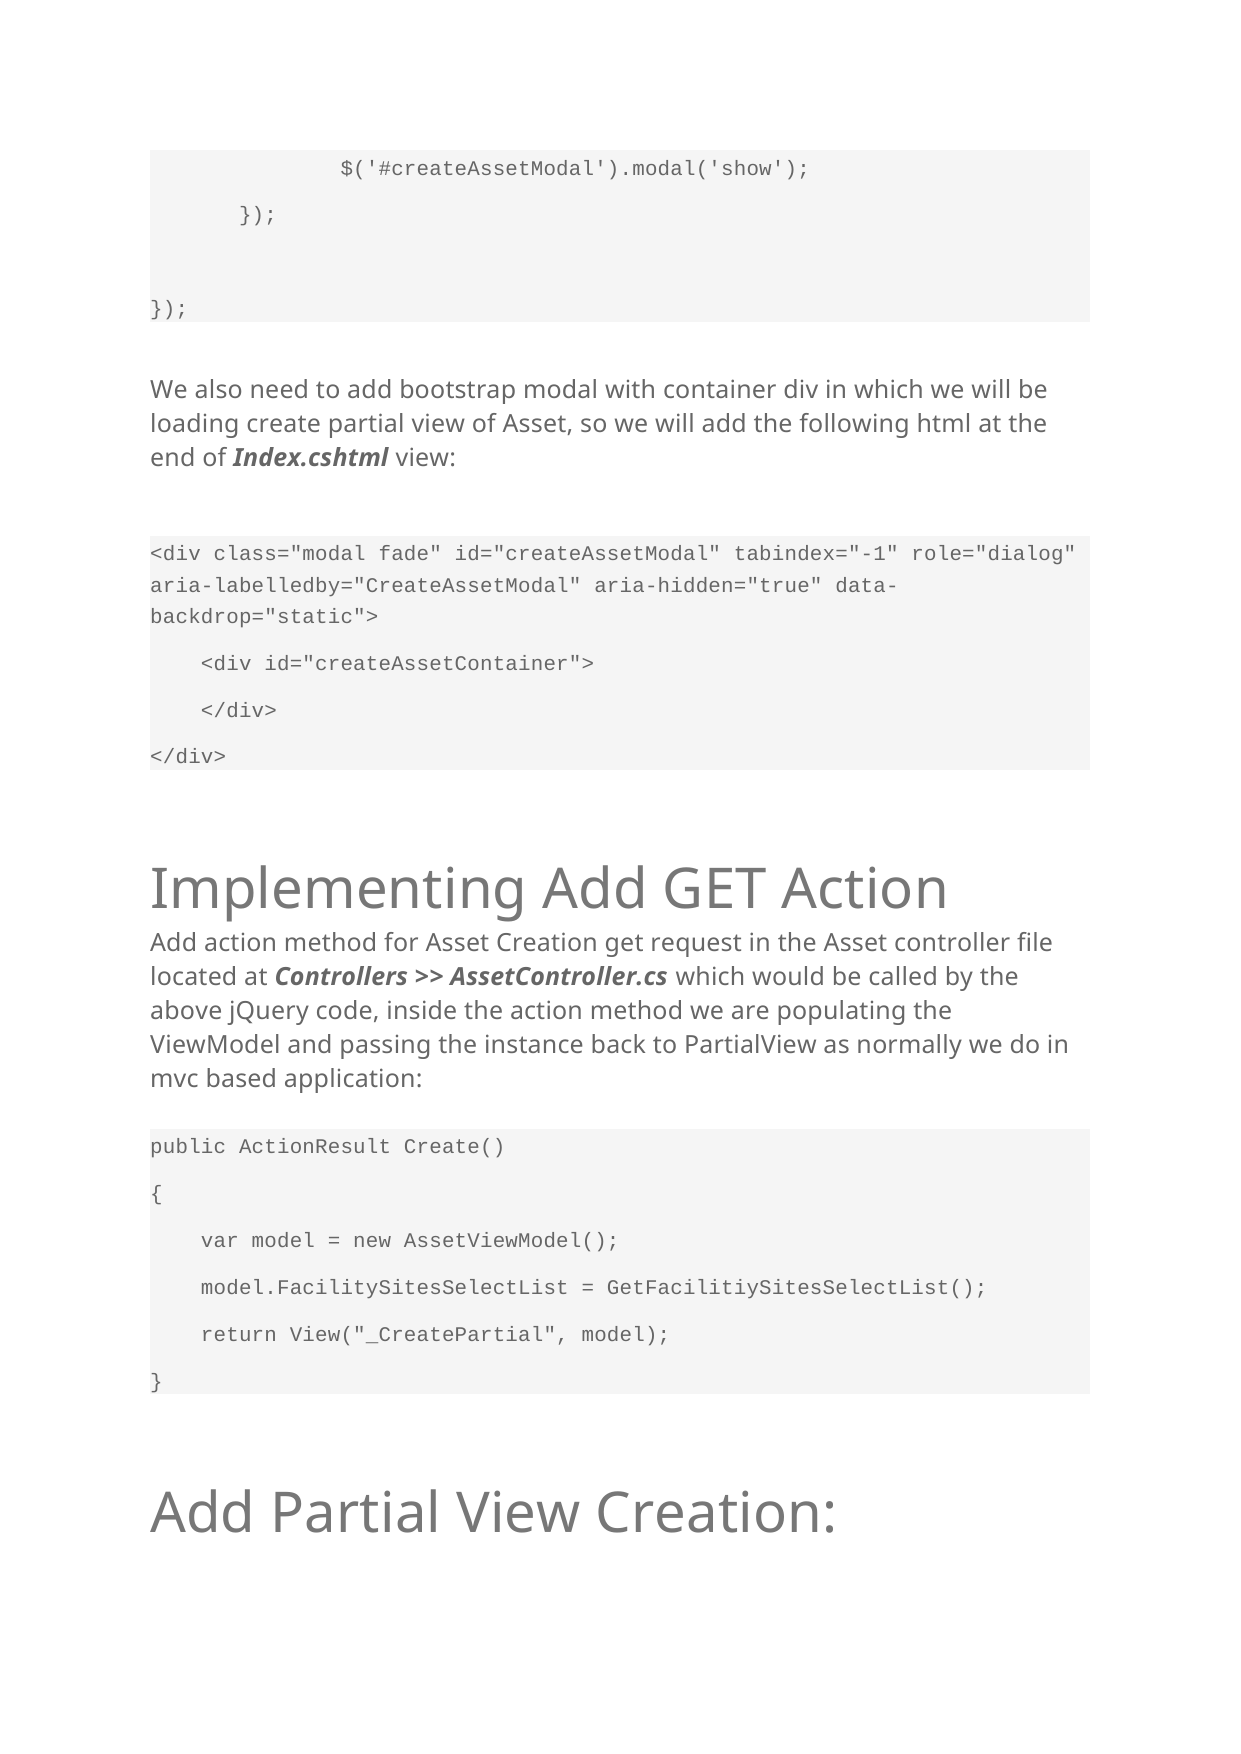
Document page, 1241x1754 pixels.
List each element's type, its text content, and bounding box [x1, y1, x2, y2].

text <div id="createAssetContainer"> [150, 645, 1090, 676]
text Implementing Add GET Action [150, 848, 1090, 924]
text model.FacilitySitesSelectList = GetFacilitiySitesSelectList(); [150, 1269, 1090, 1301]
text var model = new AssetViewModel(); [150, 1223, 1090, 1254]
text </div> [150, 739, 1090, 770]
text } [150, 1363, 1090, 1394]
text return View("_CreatePartial", model); [150, 1316, 1090, 1348]
text Add Partial View Creation: [150, 1472, 1090, 1549]
text }); [150, 197, 1090, 228]
text }); [150, 291, 1090, 322]
text </div> [150, 692, 1090, 723]
text { [150, 1176, 1090, 1207]
text We also need to add bootstrap modal with container div in which we will be loading create partial view of Asset, so we will add the following html at the end of Index.cshtml view: [150, 337, 1090, 536]
text <div class="modal fade" id="createAssetModal" tabindex="-1" role="dialog" aria-labelledby="CreateAssetModal" aria-hidden="true" data-backdrop="static"> [150, 536, 1090, 629]
text public ActionResult Create() [150, 1129, 1090, 1160]
text Add action method for Asset Creation get request in the Asset controller file located at Controllers >> AssetController.cs which would be called by the above jQuery code, inside the action method we are populating the ViewModel and passing the instance back to PartialView as normally we do in mvc based application: [150, 924, 1090, 1095]
text $('#createAssetModal').modal('show'); [150, 150, 1090, 181]
